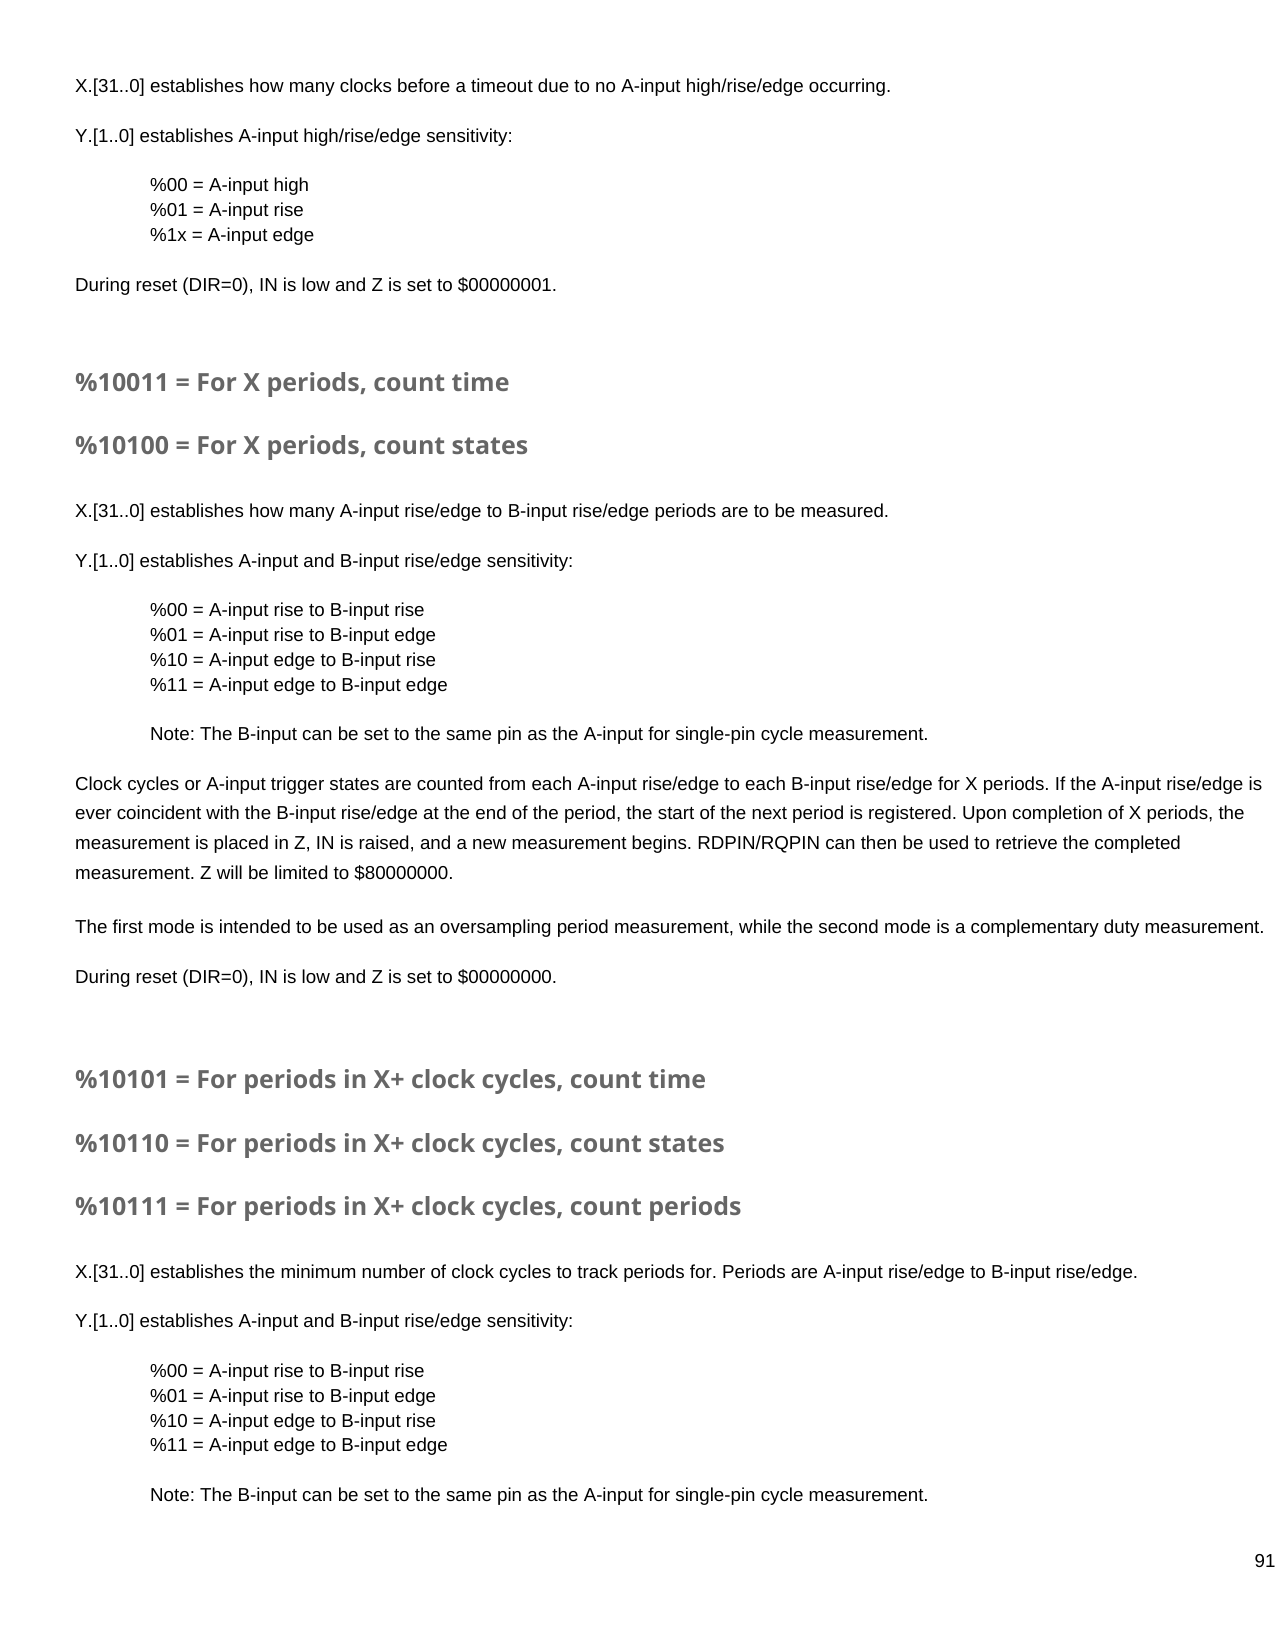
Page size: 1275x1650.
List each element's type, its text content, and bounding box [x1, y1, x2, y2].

text %11 = A-input edge to B-input edge [150, 1434, 1275, 1456]
text %01 = A-input rise [150, 199, 1275, 221]
text Note: The B-input can be set to the same pin as the A-input for single-pin cycle measurement. [150, 723, 1275, 744]
text During reset (DIR=0), IN is low and Z is set to $00000000. [75, 966, 1275, 987]
text Y.[1..0] establishes A-input high/rise/edge sensitivity: [75, 124, 1275, 146]
text Y.[1..0] establishes A-input and B-input rise/edge sensitivity: [75, 1310, 1275, 1332]
text %10 = A-input edge to B-input rise [150, 1409, 1275, 1431]
text %00 = A-input rise to B-input rise [150, 599, 1275, 621]
subtitle %10111 = For periods in X+ clock cycles, count periods [75, 1189, 1275, 1223]
text %11 = A-input edge to B-input edge [150, 673, 1275, 695]
subtitle %10100 = For X periods, count states [75, 428, 1275, 462]
text %1x = A-input edge [150, 224, 1275, 245]
text Note: The B-input can be set to the same pin as the A-input for single-pin cycle measurement. [150, 1484, 1275, 1505]
text Y.[1..0] establishes A-input and B-input rise/edge sensitivity: [75, 549, 1275, 571]
text %01 = A-input rise to B-input edge [150, 1384, 1275, 1406]
subtitle %10011 = For X periods, count time [75, 364, 1275, 398]
text X.[31..0] establishes the minimum number of clock cycles to track periods for. Periods are A-input rise/edge to B-input rise/edge. [75, 1261, 1275, 1282]
text %10 = A-input edge to B-input rise [150, 648, 1275, 670]
subtitle %10101 = For periods in X+ clock cycles, count time [75, 1062, 1275, 1096]
text The first mode is intended to be used as an oversampling period measurement, while the second mode is a complementary duty measurement. [75, 916, 1275, 938]
text %01 = A-input rise to B-input edge [150, 624, 1275, 645]
text Clock cycles or A-input trigger states are counted from each A-input rise/edge to each B-input rise/edge for X periods. If the A-input rise/edge is ever coincident with the B-input rise/edge at the end of the period, the start of the next period is registered. Upon completion of X periods, the measurement is placed in Z, IN is raised, and a new measurement begins. RDPIN/RQPIN can then be used to retrieve the completed measurement. Z will be limited to $80000000. [75, 772, 1275, 883]
text %00 = A-input rise to B-input rise [150, 1360, 1275, 1381]
text X.[31..0] establishes how many A-input rise/edge to B-input rise/edge periods are to be measured. [75, 500, 1275, 521]
subtitle %10110 = For periods in X+ clock cycles, count states [75, 1125, 1275, 1159]
text X.[31..0] establishes how many clocks before a timeout due to no A-input high/rise/edge occurring. [75, 75, 1275, 97]
text During reset (DIR=0), IN is low and Z is set to $00000001. [75, 273, 1275, 295]
text %00 = A-input high [150, 174, 1275, 196]
